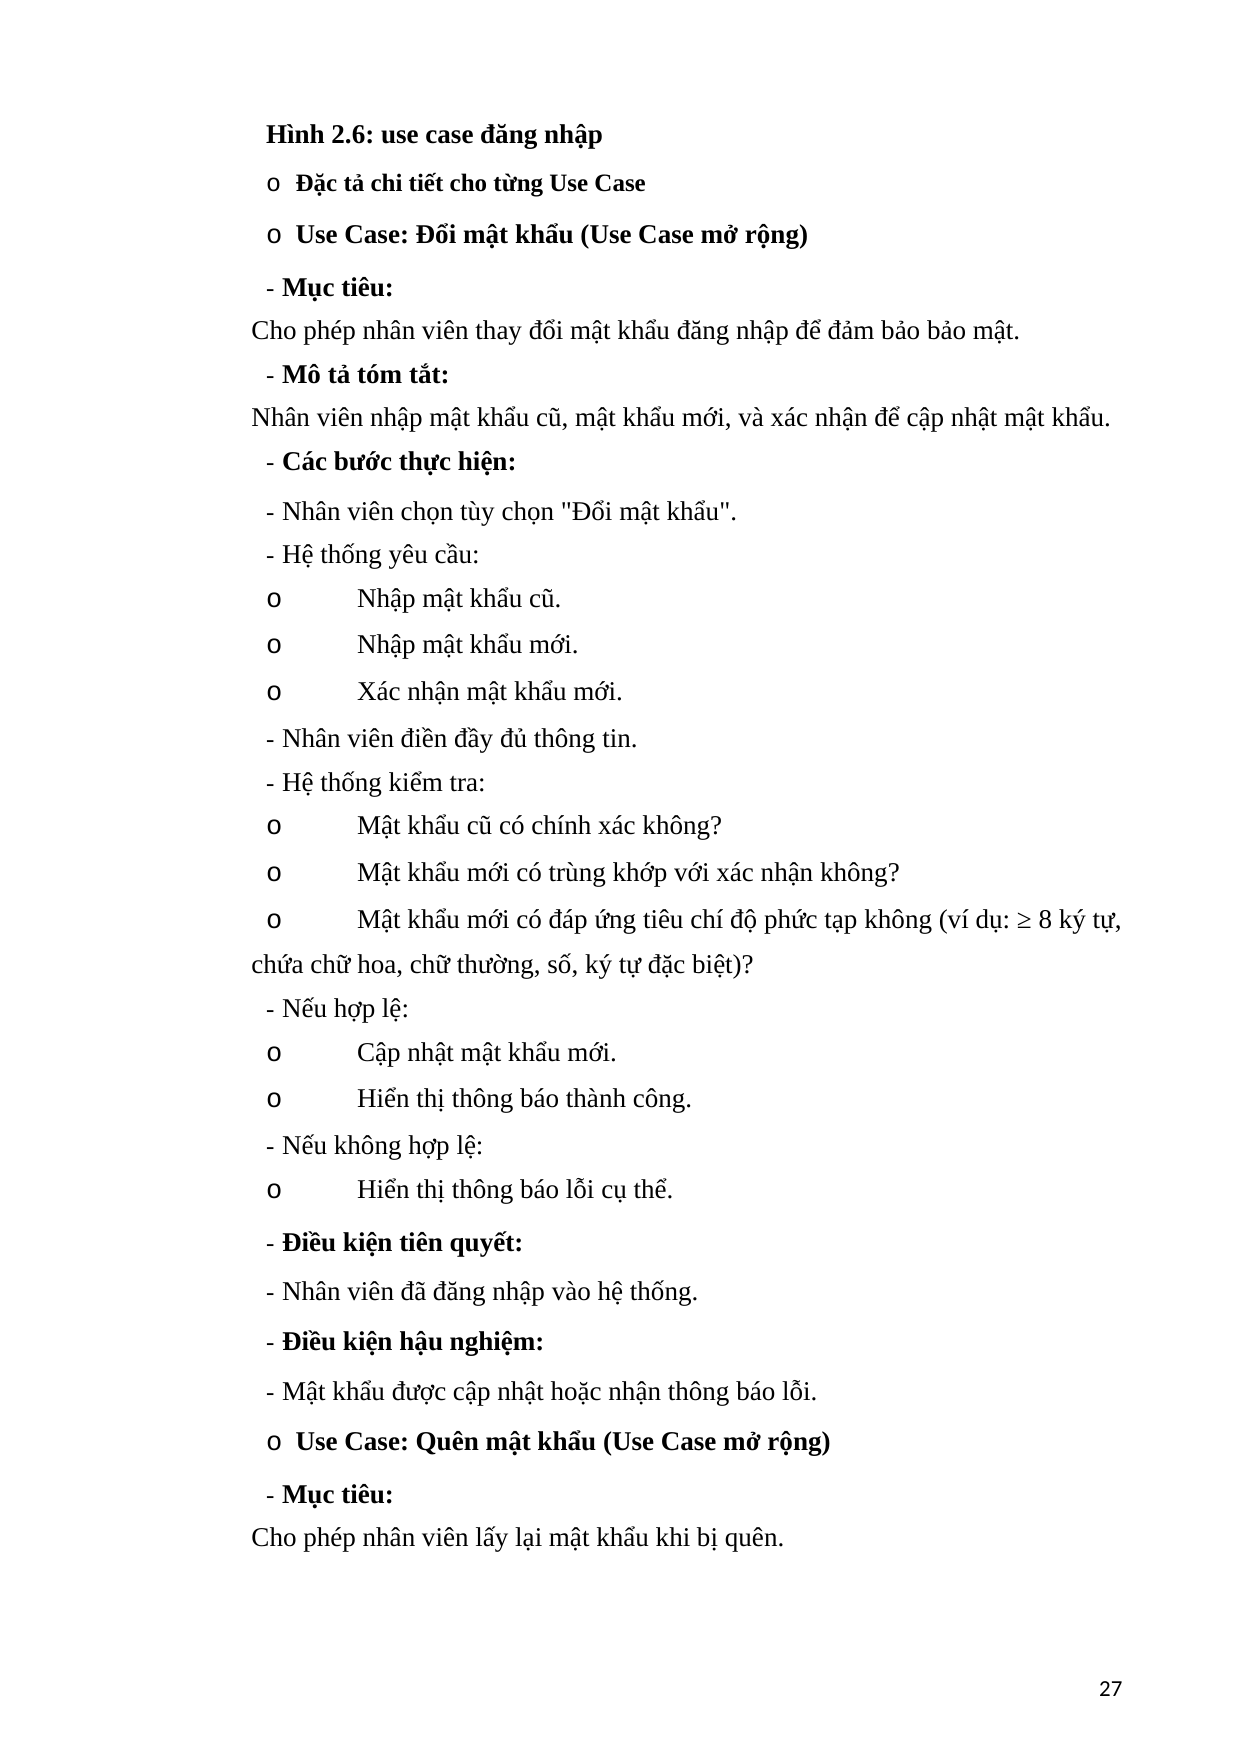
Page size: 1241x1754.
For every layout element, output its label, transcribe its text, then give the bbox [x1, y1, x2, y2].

subtitle Use Case: Đổi mật khẩu (Use Case mở rộng) [251, 218, 1122, 251]
list Xác nhận mật khẩu mới. [251, 675, 1122, 709]
list Nhân viên chọn tùy chọn "Đổi mật khẩu". [251, 495, 1122, 526]
list Hiển thị thông báo lỗi cụ thể. [251, 1173, 1122, 1206]
list Mật khẩu được cập nhật hoặc nhận thông báo lỗi. [251, 1375, 1122, 1406]
subtitle Đặc tả chi tiết cho từng Use Case [251, 168, 1122, 199]
list Mục tiêu: Cho phép nhân viên thay đổi mật khẩu đăng nhập để đảm bảo bảo mật. [251, 271, 1122, 345]
list Nhân viên điền đầy đủ thông tin. [251, 722, 1122, 753]
list Nhân viên đã đăng nhập vào hệ thống. [251, 1276, 1122, 1307]
list Mục tiêu: Cho phép nhân viên lấy lại mật khẩu khi bị quên. [251, 1478, 1122, 1553]
list Cập nhật mật khẩu mới. [251, 1036, 1122, 1069]
list Nếu không hợp lệ: [251, 1129, 1122, 1160]
list Mật khẩu mới có trùng khớp với xác nhận không? [251, 856, 1122, 889]
list Điều kiện tiên quyết: [251, 1226, 1122, 1257]
list Hệ thống yêu cầu: [251, 538, 1122, 569]
subtitle Use Case: Quên mật khẩu (Use Case mở rộng) [251, 1425, 1122, 1458]
list Hiển thị thông báo thành công. [251, 1082, 1122, 1116]
list Nhập mật khẩu mới. [251, 628, 1122, 662]
list Các bước thực hiện: [251, 445, 1122, 476]
list Nếu hợp lệ: [251, 992, 1122, 1023]
list Mật khẩu mới có đáp ứng tiêu chí độ phức tạp không (ví dụ: ≥ 8 ký tự, chứa chữ hoa, chữ thường, số, ký tự đặc biệt)? [251, 903, 1122, 980]
list Mật khẩu cũ có chính xác không? [251, 809, 1122, 843]
list Nhập mật khẩu cũ. [251, 582, 1122, 615]
list Hệ thống kiểm tra: [251, 766, 1122, 797]
text Hình 2.6: use case đăng nhập [251, 118, 1122, 149]
list Điều kiện hậu nghiệm: [251, 1325, 1122, 1356]
list Mô tả tóm tắt: Nhân viên nhập mật khẩu cũ, mật khẩu mới, và xác nhận để cập nhật mật khẩu. [251, 358, 1122, 432]
